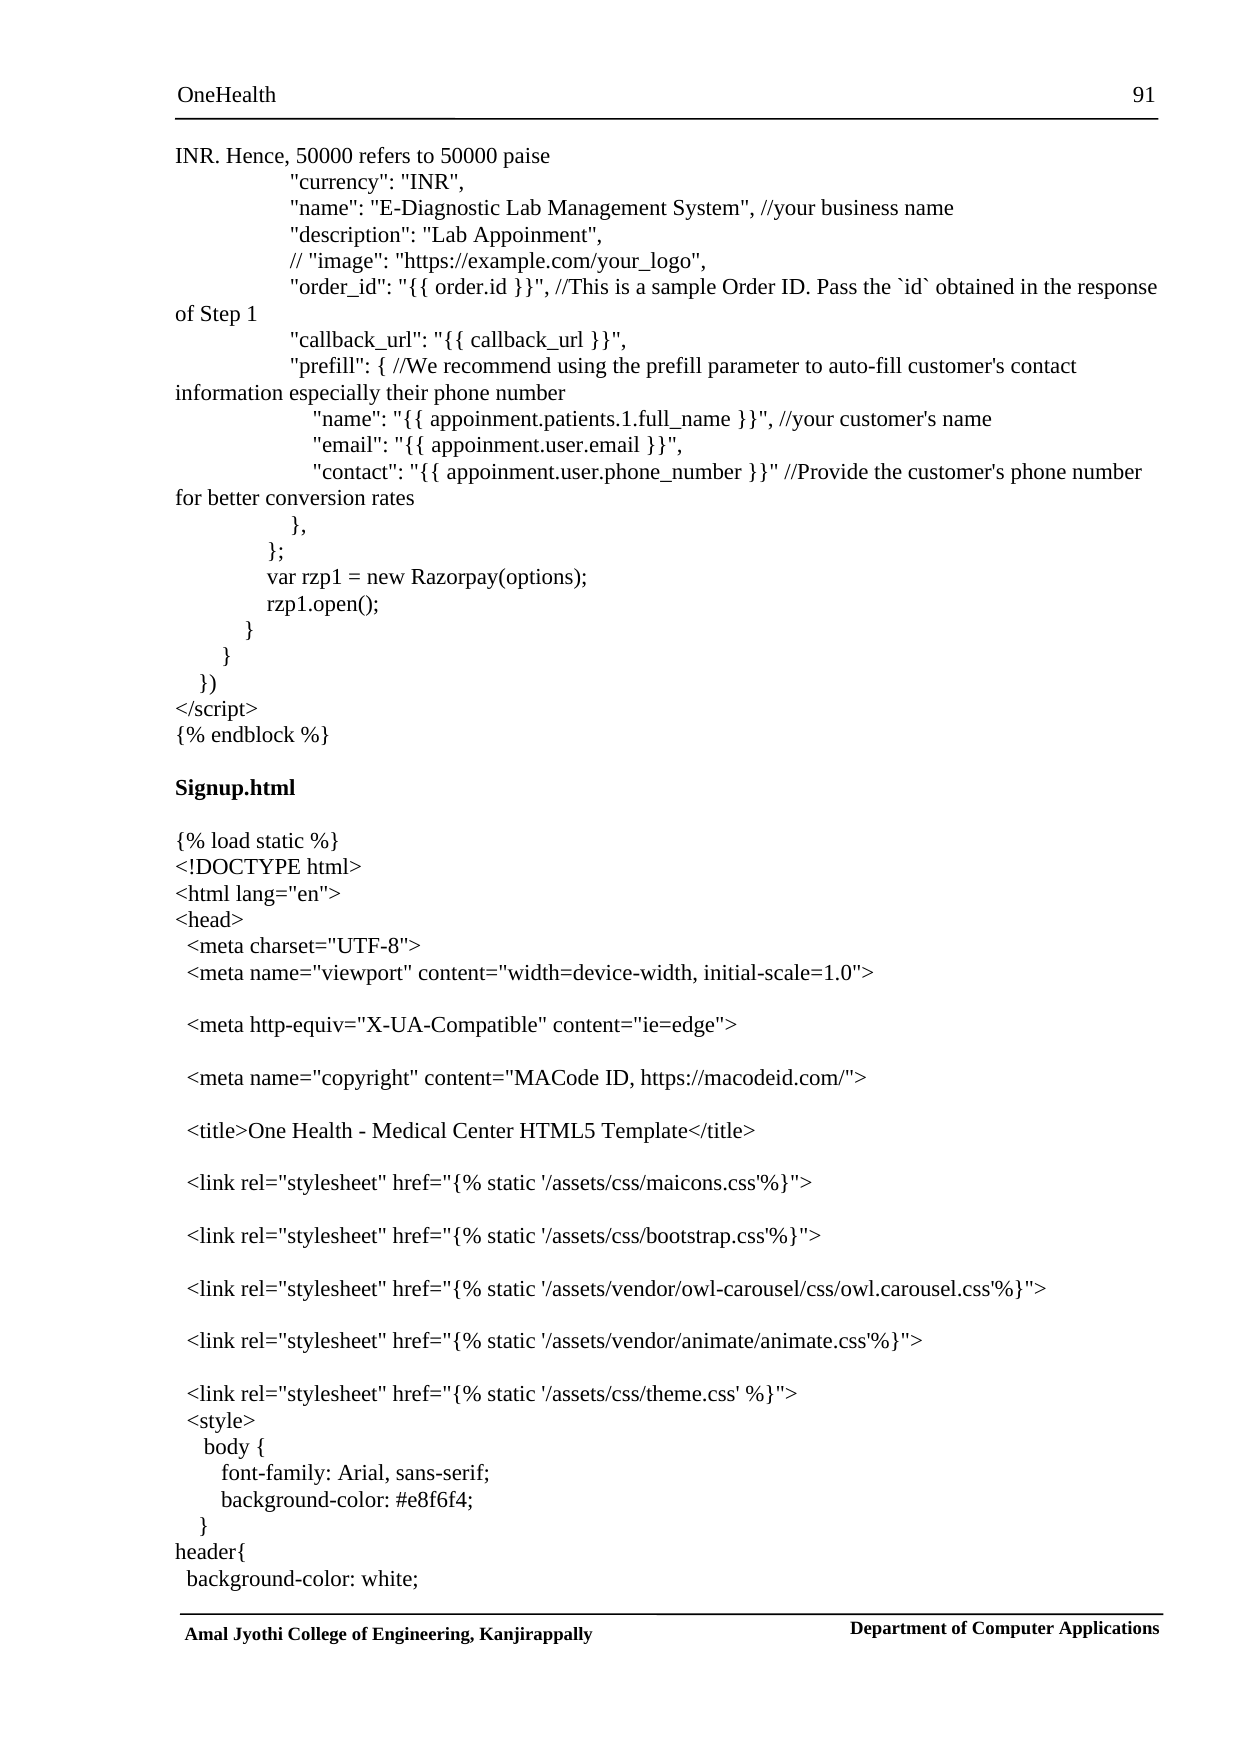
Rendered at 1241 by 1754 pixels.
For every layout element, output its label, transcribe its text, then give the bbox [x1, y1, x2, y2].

text var rzp1 = new Razorpay(options); [175, 563, 1162, 590]
text <meta http-equiv="X-UA-Compatible" content="ie=edge"> [175, 1011, 1162, 1038]
text "callback_url": "{{ callback_url }}", [175, 326, 1162, 352]
text "order_id": "{{ order.id }}", //This is a sample Order ID. Pass the `id` obtained in the response of Step 1 [175, 273, 1162, 326]
text } [175, 616, 1162, 642]
text <link rel="stylesheet" href="{% static '/assets/vendor/animate/animate.css'%}"> [175, 1328, 1162, 1354]
text "prefill": { //We recommend using the prefill parameter to auto-fill customer's contact information especially their phone number [175, 352, 1162, 405]
text {% endblock %} [175, 721, 1162, 748]
text "name": "E-Diagnostic Lab Management System", //your business name [175, 194, 1162, 221]
text <meta charset="UTF-8"> [175, 932, 1162, 959]
text {% load static %} [175, 827, 1162, 853]
text "email": "{{ appoinment.user.email }}", [175, 432, 1162, 458]
text <link rel="stylesheet" href="{% static '/assets/css/theme.css' %}"> [175, 1380, 1162, 1407]
text body { [175, 1433, 1162, 1459]
text <link rel="stylesheet" href="{% static '/assets/css/maicons.css'%}"> [175, 1169, 1162, 1196]
text } [175, 642, 1162, 669]
text <html lang="en"> [175, 879, 1162, 906]
text <meta name="copyright" content="MACode ID, https://macodeid.com/"> [175, 1064, 1162, 1090]
text background-color: #e8f6f4; [175, 1486, 1162, 1512]
text // "image": "https://example.com/your_logo", [175, 247, 1162, 273]
text "description": "Lab Appoinment", [175, 221, 1162, 247]
text Signup.html [175, 774, 1162, 801]
text background-color: white; [175, 1565, 1162, 1591]
text <head> [175, 906, 1162, 932]
text </script> [175, 695, 1162, 721]
text <meta name="viewport" content="width=device-width, initial-scale=1.0"> [175, 959, 1162, 985]
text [175, 142, 1162, 168]
text <link rel="stylesheet" href="{% static '/assets/css/bootstrap.css'%}"> [175, 1222, 1162, 1248]
text <link rel="stylesheet" href="{% static '/assets/vendor/owl-carousel/css/owl.carousel.css'%}"> [175, 1275, 1162, 1301]
text header{ [175, 1538, 1162, 1565]
text }, [175, 511, 1162, 537]
text <style> [175, 1407, 1162, 1433]
text "contact": "{{ appoinment.user.phone_number }}" //Provide the customer's phone number for better conversion rates [175, 458, 1162, 511]
text } [175, 1512, 1162, 1538]
text "name": "{{ appoinment.patients.1.full_name }}", //your customer's name [175, 405, 1162, 432]
text <!DOCTYPE html> [175, 853, 1162, 879]
text }) [175, 669, 1162, 695]
text font-family: Arial, sans-serif; [175, 1459, 1162, 1486]
text <title>One Health - Medical Center HTML5 Template</title> [175, 1117, 1162, 1143]
text "currency": "INR", [175, 168, 1162, 194]
text rzp1.open(); [175, 590, 1162, 616]
text }; [175, 537, 1162, 563]
